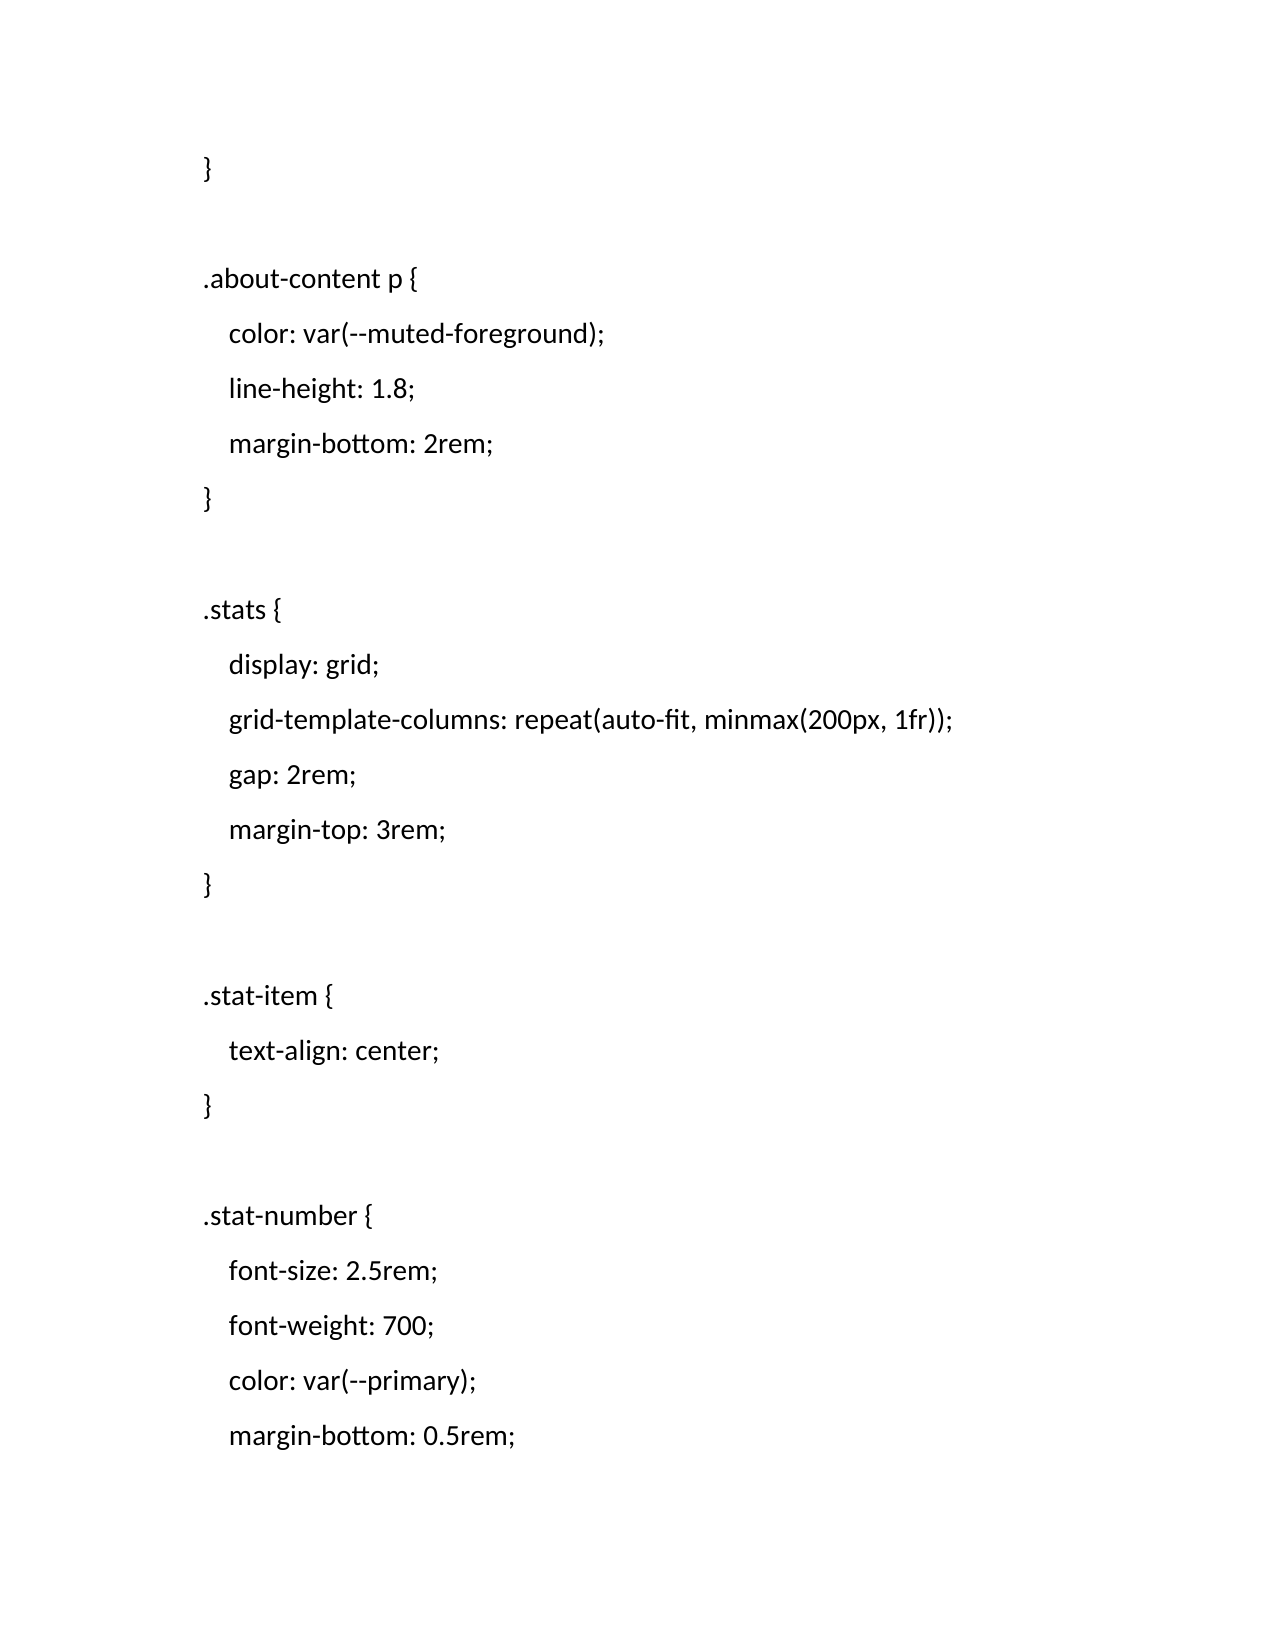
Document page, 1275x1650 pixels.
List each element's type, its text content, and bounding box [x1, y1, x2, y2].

text font-size: 2.5rem; [150, 1252, 1125, 1288]
text } [150, 866, 1125, 902]
text font-weight: 700; [150, 1307, 1125, 1343]
text margin-bottom: 0.5rem; [150, 1417, 1125, 1453]
text } [150, 481, 1125, 516]
text color: var(--primary); [150, 1362, 1125, 1398]
text display: grid; [150, 646, 1125, 682]
text text-align: center; [150, 1032, 1125, 1067]
text line-height: 1.8; [150, 370, 1125, 406]
text .stats { [150, 591, 1125, 626]
text margin-top: 3rem; [150, 811, 1125, 847]
text } [150, 1087, 1125, 1122]
text gap: 2rem; [150, 756, 1125, 792]
text .about-content p { [150, 260, 1125, 296]
text } [150, 150, 1125, 186]
text .stat-number { [150, 1197, 1125, 1233]
text color: var(--muted-foreground); [150, 315, 1125, 351]
text margin-bottom: 2rem; [150, 426, 1125, 461]
text .stat-item { [150, 977, 1125, 1012]
text grid-template-columns: repeat(auto-fit, minmax(200px, 1fr)); [150, 701, 1125, 737]
